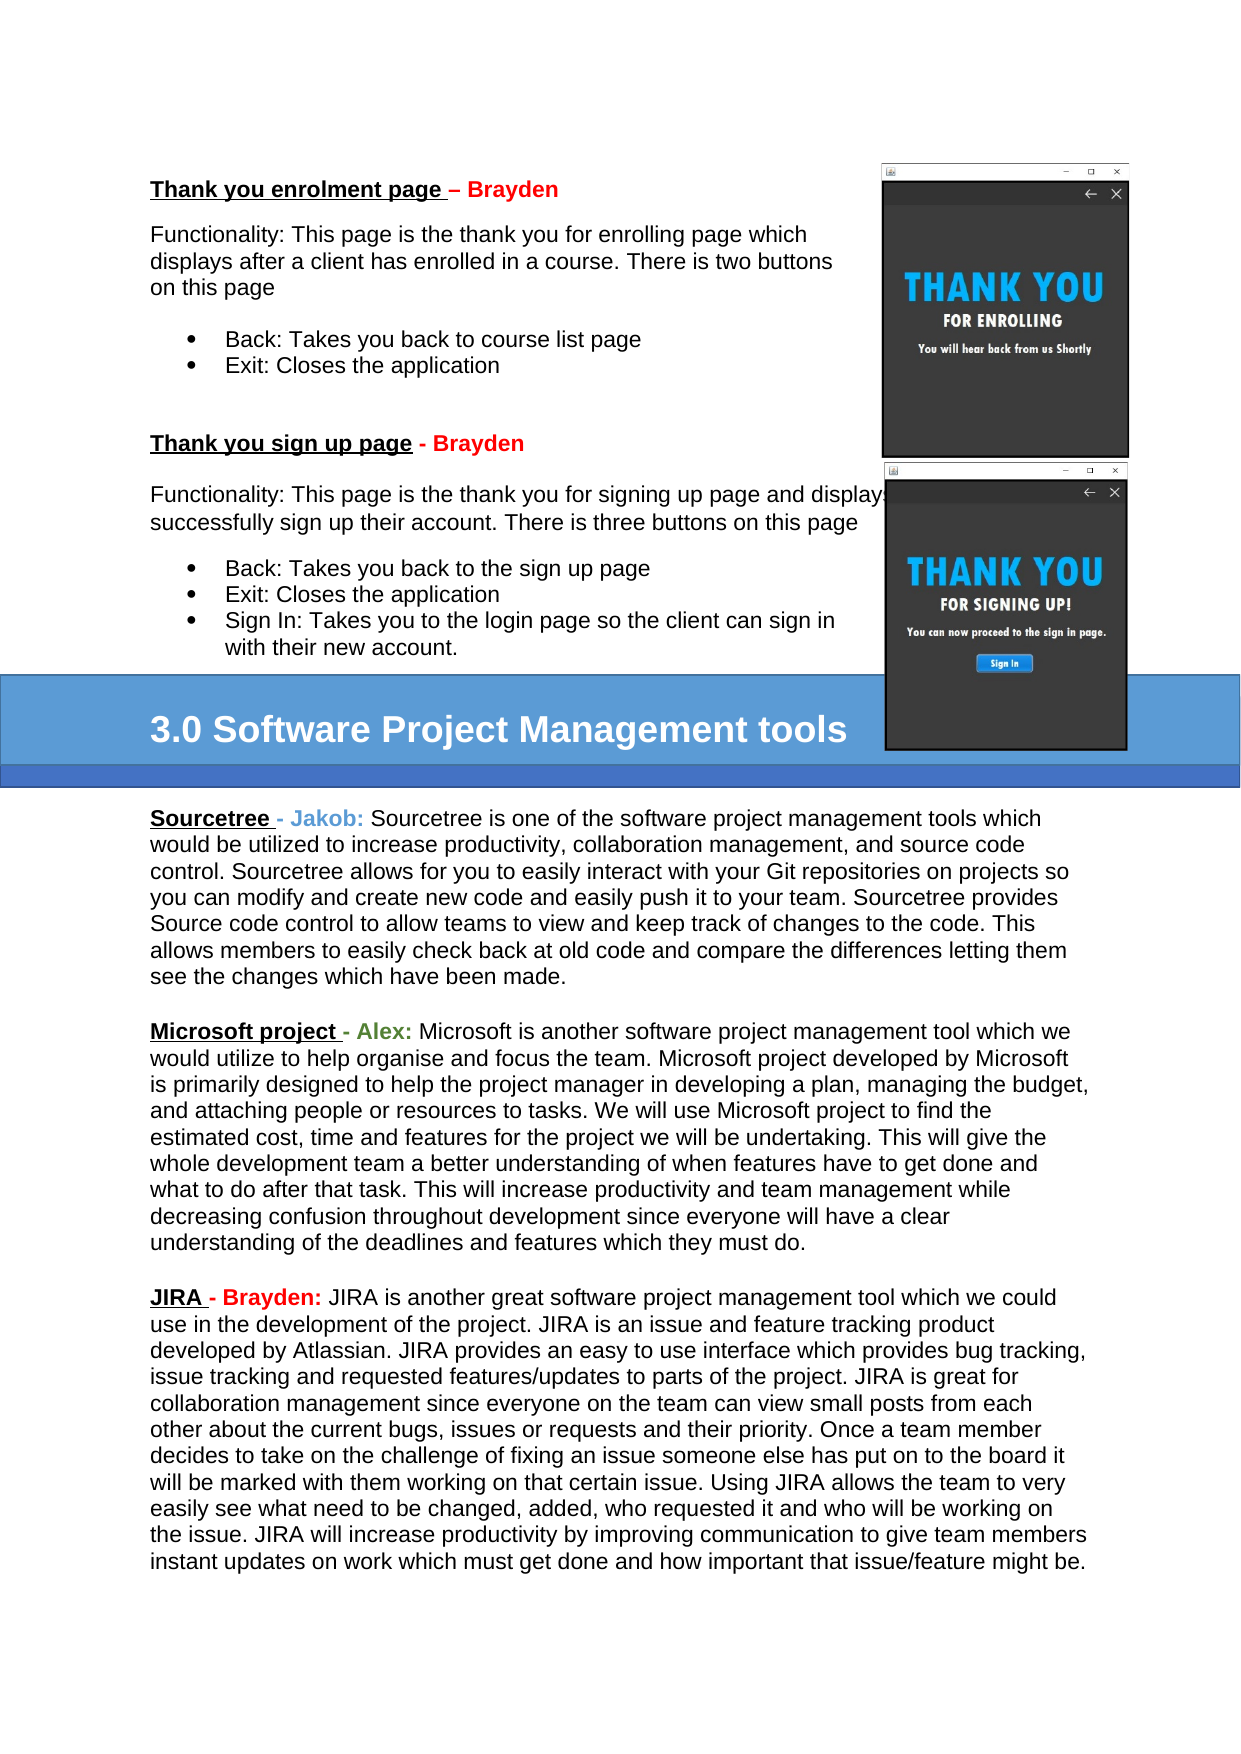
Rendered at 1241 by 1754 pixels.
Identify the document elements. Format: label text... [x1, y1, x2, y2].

list Sign In: Takes you to the login page so the client can sign in with their new account. [187, 607, 884, 660]
text Microsoft project - Alex: Microsoft is another software project management tool which we would utilize to help organise and focus the team. Microsoft project developed by Microsoft is primarily designed to help the project manager in developing a plan, managing the budget, and attaching people or resources to tasks. We will use Microsoft project to find the estimated cost, time and features for the project we will be undertaking. This will give the whole development team a better understanding of when features have to get done and what to do after that task. This will increase productivity and team management while decreasing confusion throughout development since everyone will have a clear understanding of the deadlines and features which they must do. [150, 1018, 1090, 1255]
list Exit: Closes the application [187, 352, 881, 378]
text Functionality: This page is the thank you for signing up page and displays after a client has successfully sign up their account. There is three buttons on this page [150, 481, 884, 536]
list Back: Takes you back to course list page [187, 326, 881, 352]
text Sourcetree - Jakob: Sourcetree is one of the software project management tools which would be utilized to increase productivity, collaboration management, and source code control. Sourcetree allows for you to easily interact with your Git repositories on projects so you can modify and create new code and easily push it to your team. Sourcetree provides Source code control to allow teams to view and keep track of changes to the code. This allows members to easily check back at old code and compare the differences letting them see the changes which have been made. [150, 805, 1090, 989]
list Back: Takes you back to the sign up page [187, 554, 884, 581]
text 3.0 Software Project Management tools [150, 707, 884, 750]
list Exit: Closes the application [187, 581, 884, 607]
text Functionality: This page is the thank you for enrolling page which displays after a client has enrolled in a course. There is two buttons on this page [150, 221, 881, 301]
picture [884, 462, 1128, 751]
text Thank you enrolment page – Brayden [150, 176, 881, 203]
text JIRA - Brayden: JIRA is another great software project management tool which we could use in the development of the project. JIRA is an issue and feature tracking product developed by Atlassian. JIRA provides an easy to use interface which provides bug tracking, issue tracking and requested features/updates to parts of the project. JIRA is great for collaboration management since everyone on the team can view small posts from each other about the current bugs, issues or requests and their priority. Once a team member decides to take on the challenge of fixing an issue someone else has put on to the board it will be marked with them working on that certain issue. Using JIRA allows the team to very easily see what need to be changed, added, who requested it and who will be working on the issue. JIRA will increase productivity by improving communication to give team members instant updates on work which must get done and how important that issue/feature might be. [150, 1284, 1090, 1574]
text Thank you sign up page - Brayden [150, 429, 881, 456]
picture [881, 163, 1130, 458]
